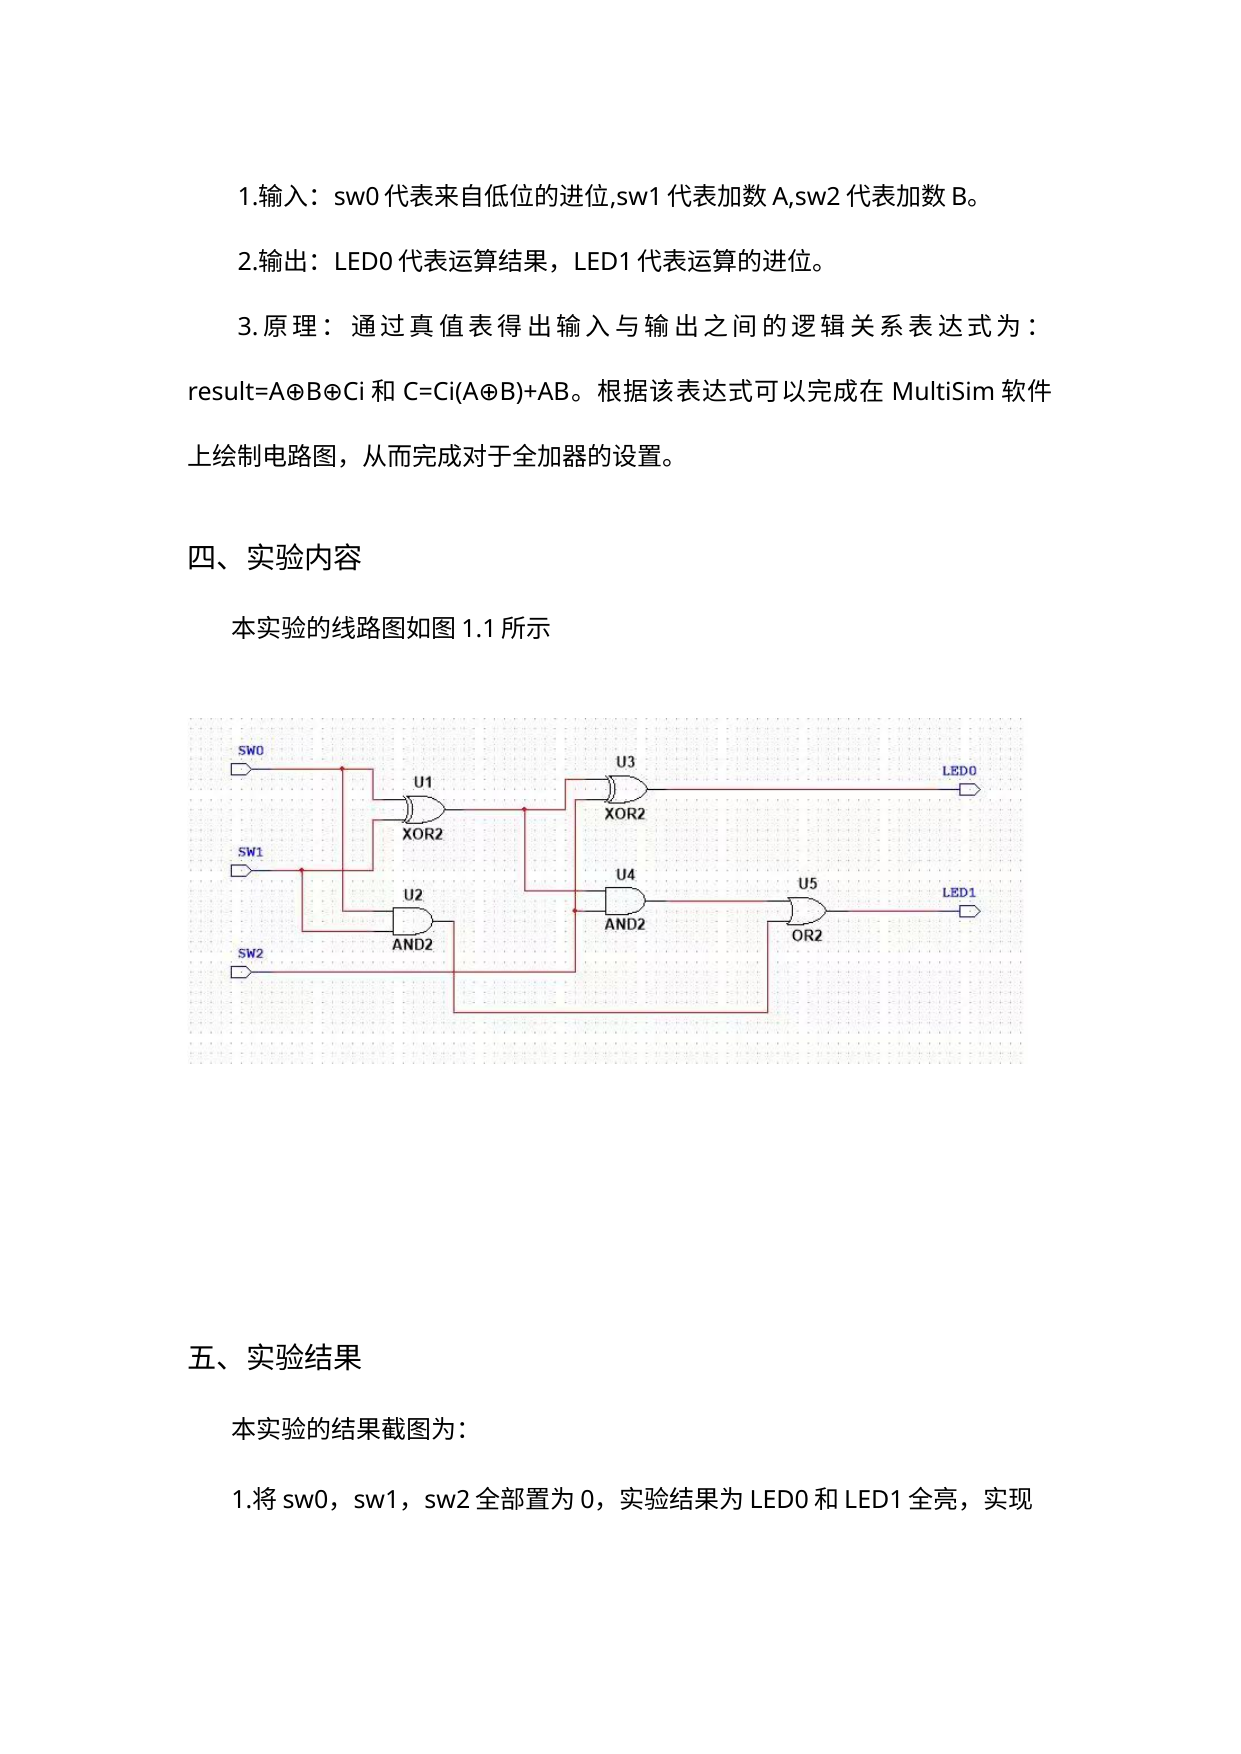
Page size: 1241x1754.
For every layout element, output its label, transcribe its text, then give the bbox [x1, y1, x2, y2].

list 四、实验内容 [187, 523, 1053, 588]
list 五、实验结果 [187, 1324, 1053, 1389]
text 本实验的结果截图为： [187, 1395, 1053, 1460]
text 1.输入：sw0代表来自低位的进位,sw1代表加数A,sw2代表加数B。 [187, 162, 1053, 227]
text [187, 1465, 1053, 1530]
picture [187, 718, 1028, 1064]
text 2.输出：LED0代表运算结果，LED1代表运算的进位。 [187, 227, 1053, 292]
text 3.原理：通过真值表得出输入与输出之间的逻辑关系表达式为：result=A⊕B⊕Ci和C=Ci(A⊕B)+AB。根据该表达式可以完成在MultiSim软件上绘制电路图，从而完成对于全加器的设置。 [187, 292, 1053, 487]
